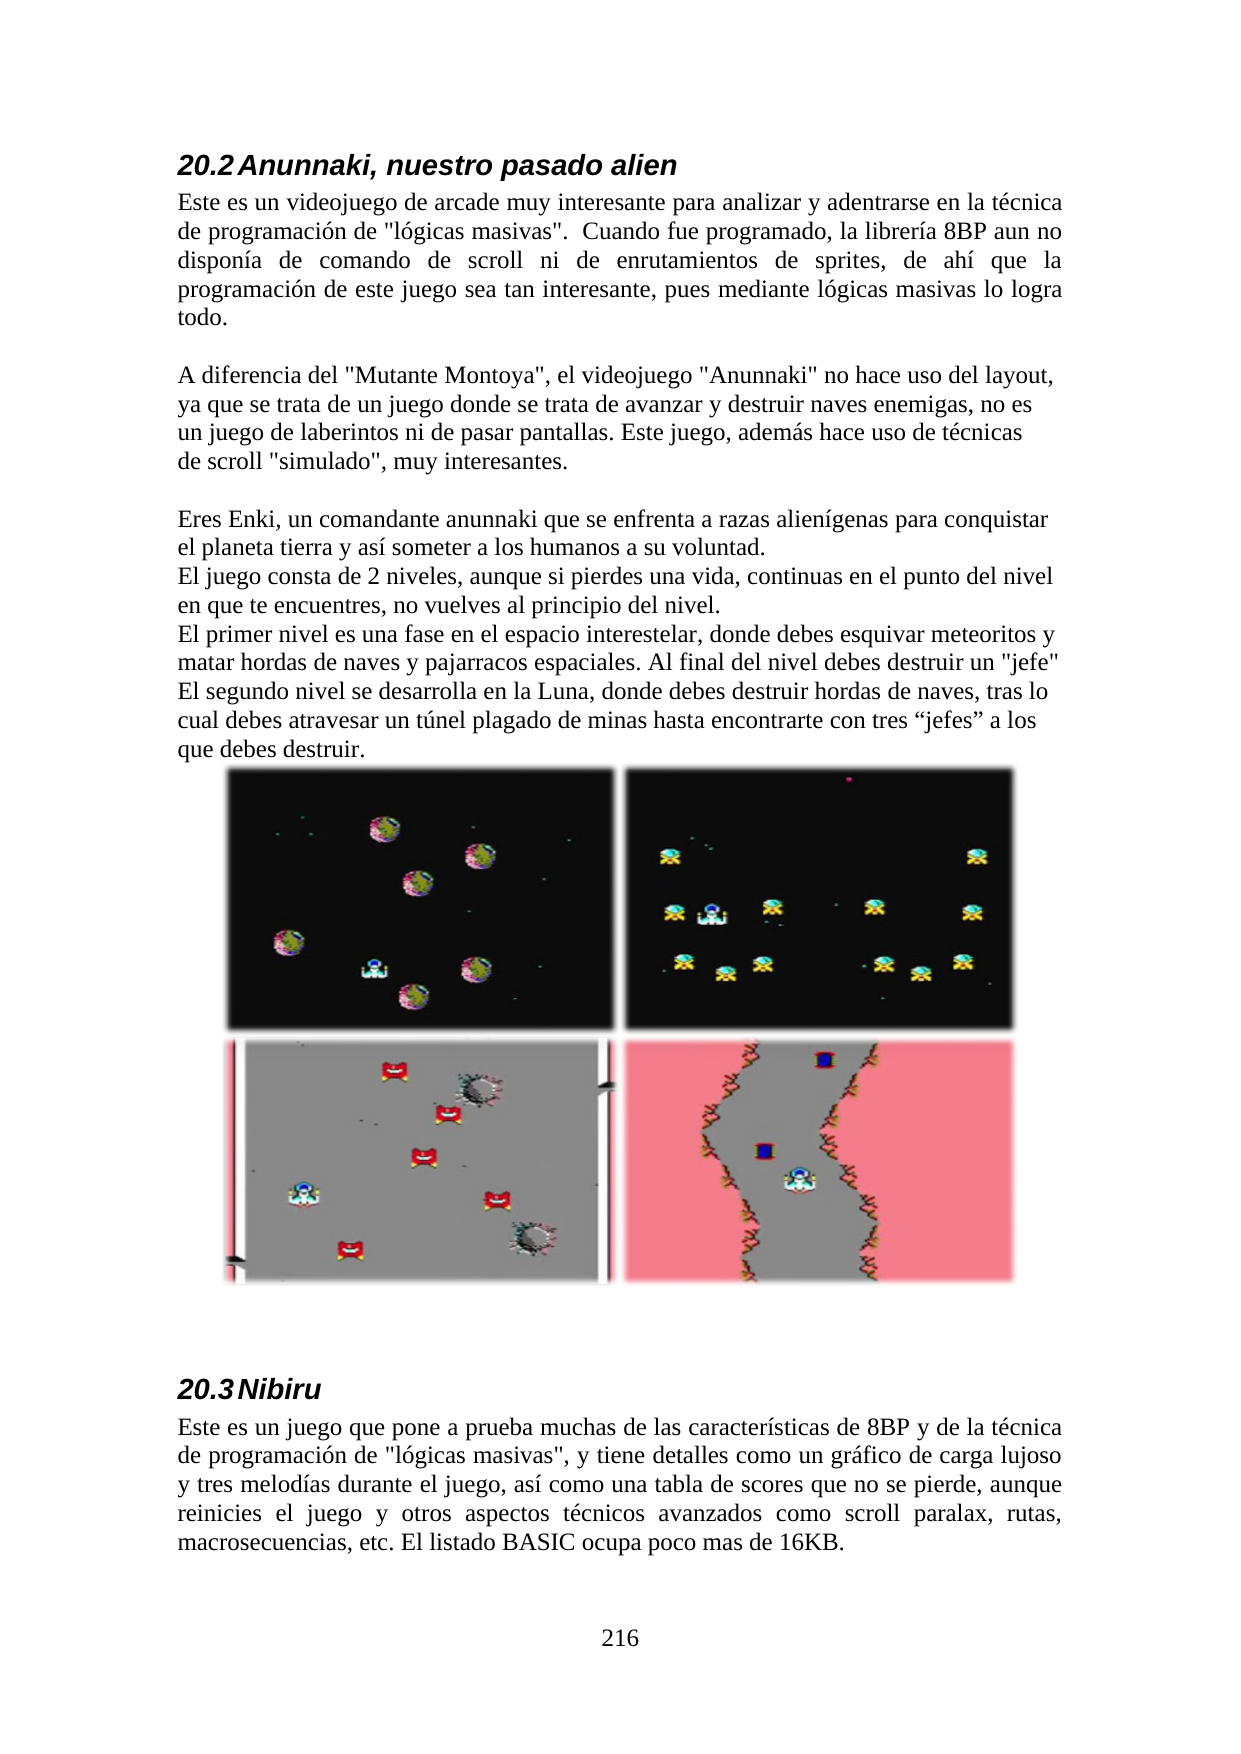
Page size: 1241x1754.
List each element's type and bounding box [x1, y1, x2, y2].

picture [231, 1045, 610, 1277]
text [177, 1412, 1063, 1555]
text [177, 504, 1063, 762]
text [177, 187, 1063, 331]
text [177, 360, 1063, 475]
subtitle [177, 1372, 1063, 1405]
picture [629, 1045, 1009, 1278]
picture [231, 772, 610, 1026]
picture [629, 772, 1009, 1026]
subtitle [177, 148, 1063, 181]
